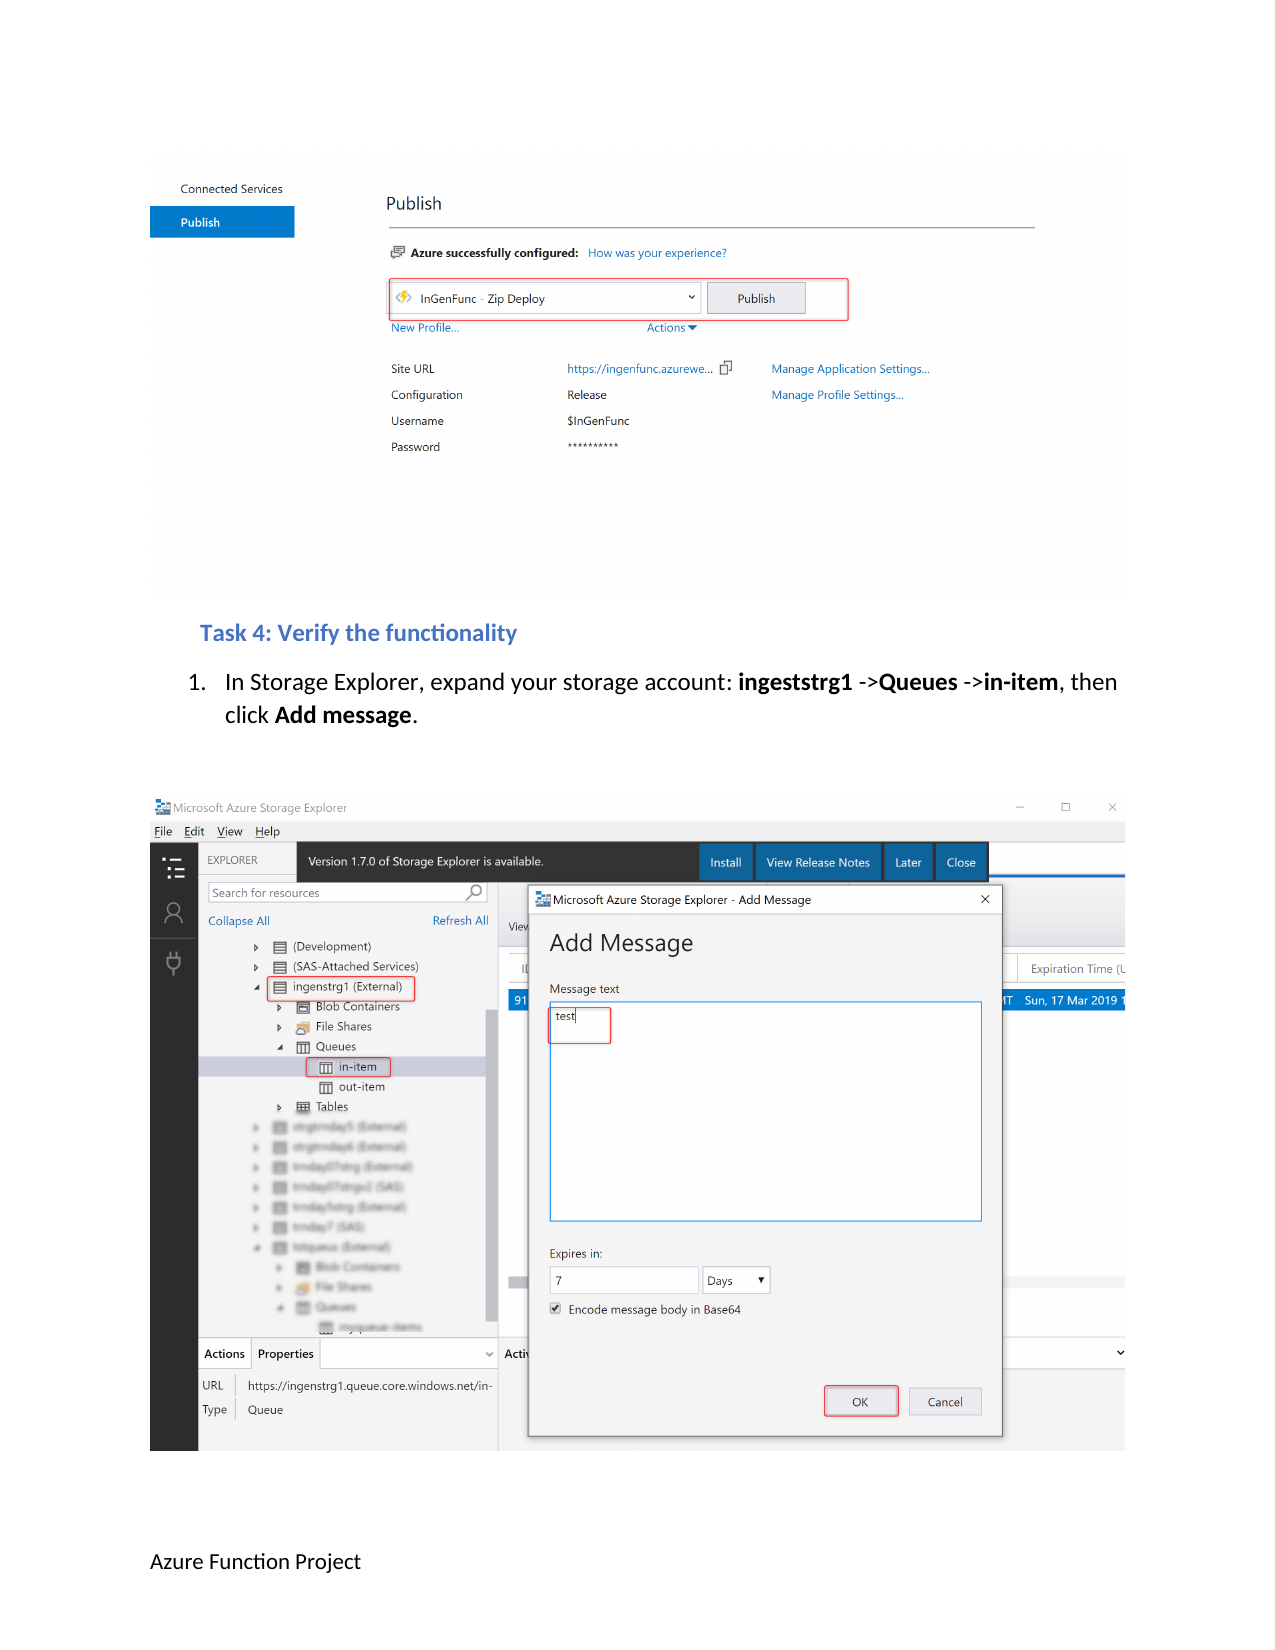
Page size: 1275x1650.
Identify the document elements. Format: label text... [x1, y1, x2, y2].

picture [150, 794, 1125, 1451]
picture [150, 150, 1125, 599]
subtitle Task 4: Verify the functionality [150, 617, 1125, 648]
list In Storage Explorer, expand your storage account: ingeststrg1 ->Queues ->in-item, then click Add message. [187, 666, 1125, 729]
